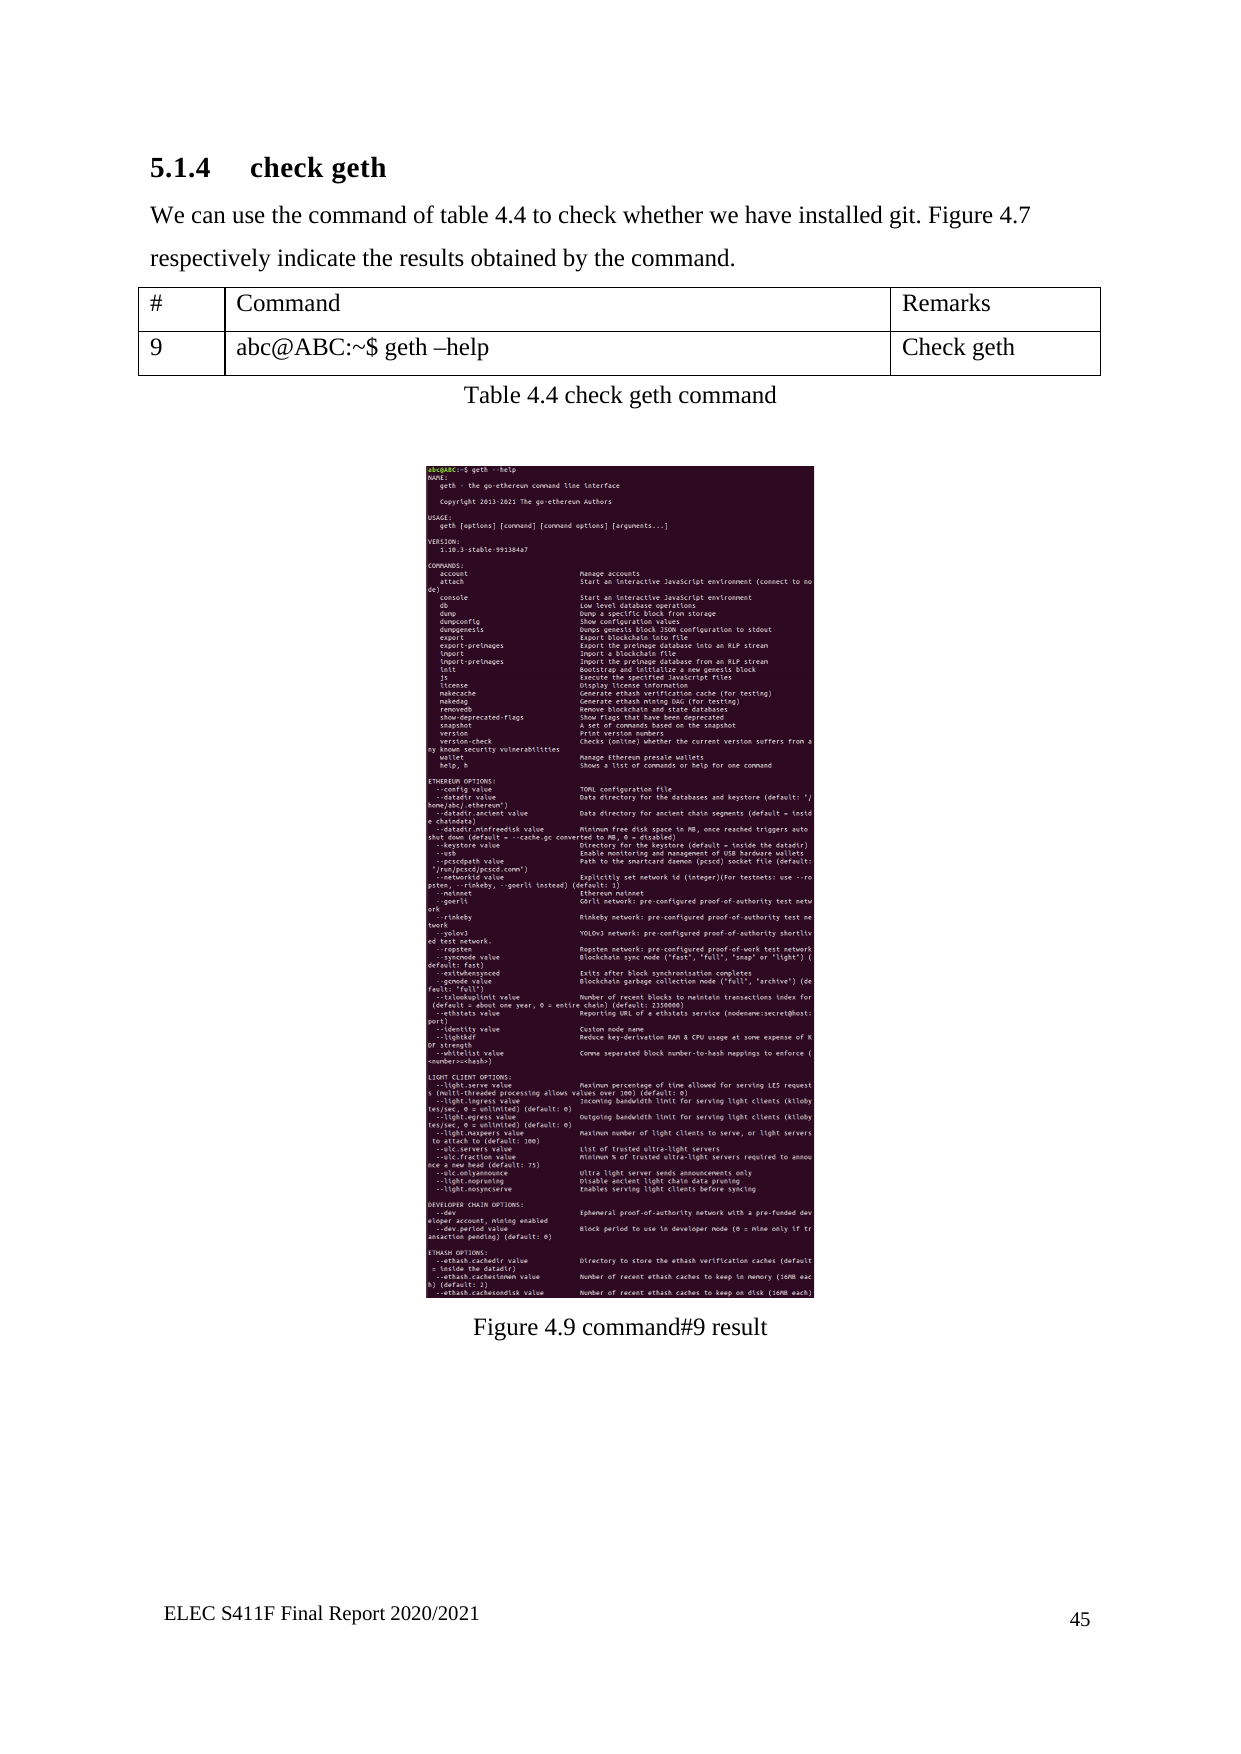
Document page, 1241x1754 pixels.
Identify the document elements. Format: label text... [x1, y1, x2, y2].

table_cell abc@ABC:~$ geth –help [226, 332, 890, 375]
subtitle check geth [150, 150, 1090, 183]
table_header Command [226, 288, 890, 331]
subtitle Table 4.4 check geth command [150, 380, 1090, 409]
subtitle Figure 4.9 command#9 result [150, 1312, 1090, 1341]
table_cell Check geth [891, 332, 1100, 375]
table_cell 9 [139, 332, 224, 375]
picture [426, 466, 815, 1298]
table_header Remarks [891, 288, 1100, 331]
text We can use the command of table 4.4 to check whether we have installed git. Figure 4.7 respectively indicate the results obtained by the command. [150, 200, 1090, 272]
table_header # [139, 288, 224, 331]
